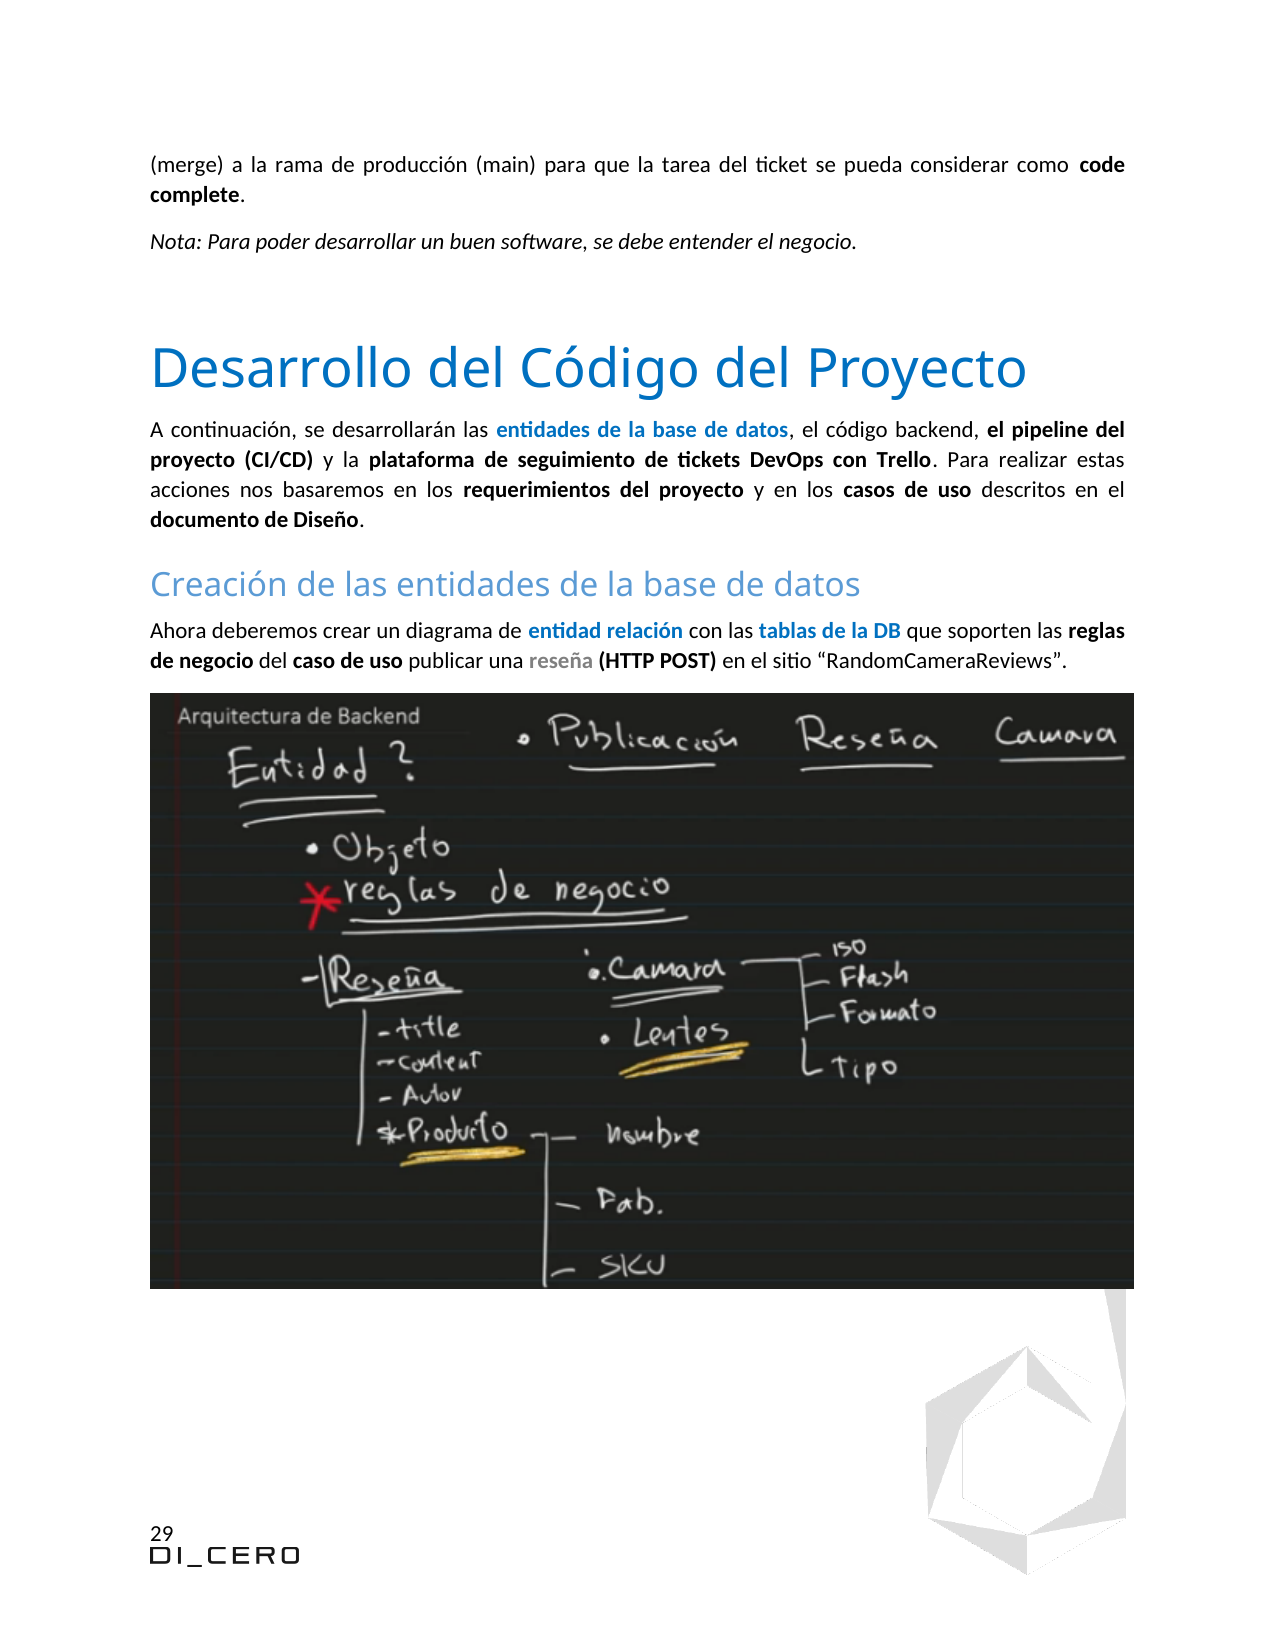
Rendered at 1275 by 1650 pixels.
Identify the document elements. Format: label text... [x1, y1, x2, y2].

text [150, 150, 1125, 208]
text Nota: Para poder desarrollar un buen software, se debe entender el negocio. [150, 227, 1125, 255]
subtitle Desarrollo del Código del Proyecto [150, 329, 1125, 403]
subtitle Creación de las entidades de la base de datos [150, 561, 1125, 606]
picture [150, 693, 1134, 1575]
text Ahora deberemos crear un diagrama de entidad relación con las tablas de la DB que soporten las reglas de negocio del caso de uso publicar una reseña (HTTP POST) en el sitio “RandomCameraReviews”. [150, 616, 1125, 674]
picture [150, 1547, 299, 1567]
text A continuación, se desarrollarán las entidades de la base de datos, el código backend, el pipeline del proyecto (CI/CD) y la plataforma de seguimiento de tickets DevOps con Trello. Para realizar estas acciones nos basaremos en los requerimientos del proyecto y en los casos de uso descritos en el documento de Diseño. [150, 415, 1125, 534]
